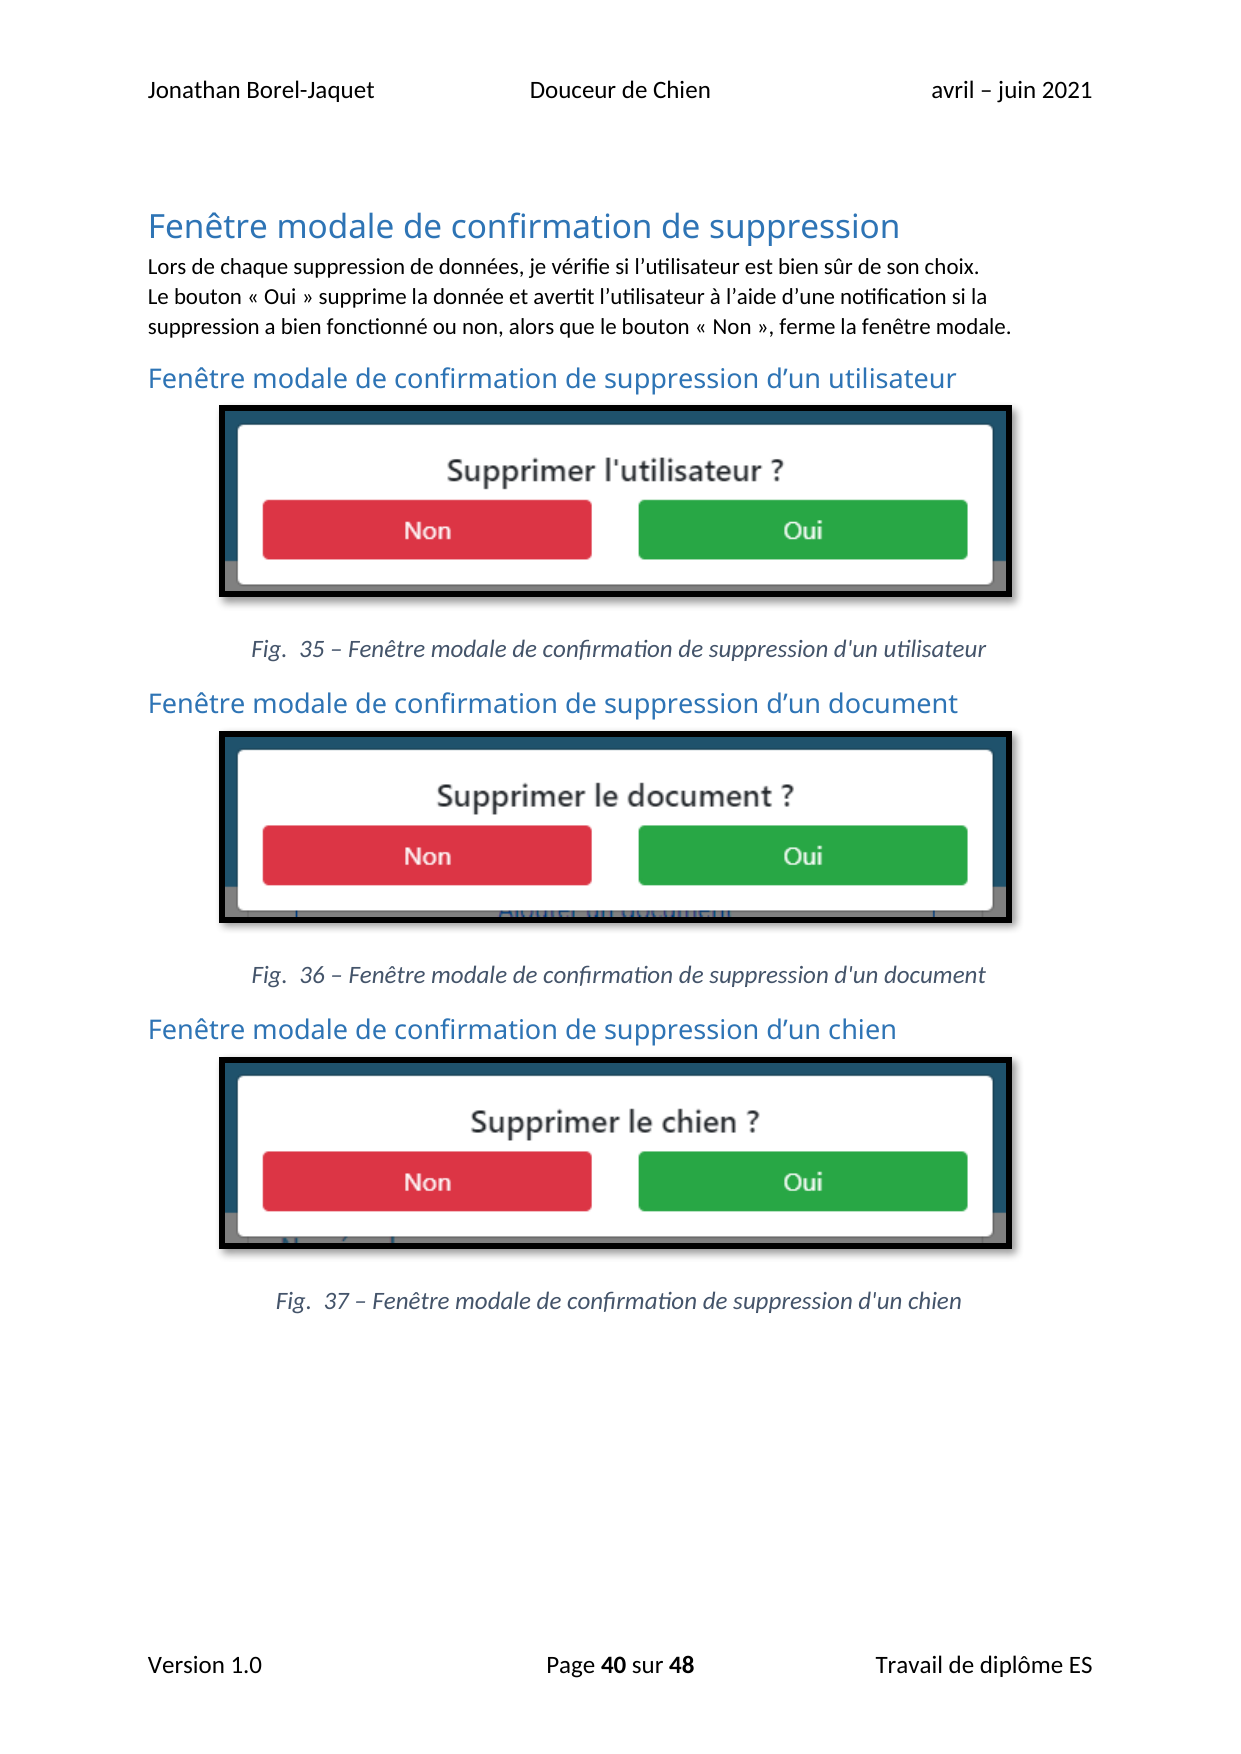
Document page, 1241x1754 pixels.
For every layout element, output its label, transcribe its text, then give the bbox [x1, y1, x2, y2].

text Fig. 37 – Fenêtre modale de confirmation de suppression d'un chien [148, 1285, 1093, 1315]
picture [225, 737, 1006, 917]
subtitle Fenêtre modale de confirmation de suppression [148, 203, 1093, 248]
subtitle Fenêtre modale de confirmation de suppression d’un chien [148, 1011, 1093, 1047]
picture [225, 411, 1006, 591]
subtitle Fenêtre modale de confirmation de suppression d’un document [148, 685, 1093, 722]
subtitle Fenêtre modale de confirmation de suppression d’un utilisateur [148, 359, 1093, 396]
text Fig. 36 – Fenêtre modale de confirmation de suppression d'un document [148, 959, 1093, 990]
picture [225, 1063, 1006, 1243]
text Fig. 35 – Fenêtre modale de confirmation de suppression d'un utilisateur [148, 633, 1093, 664]
text Lors de chaque suppression de données, je vérifie si l’utilisateur est bien sûr de son choix. Le bouton « Oui » supprime la donnée et avertit l’utilisateur à l’aide d’une notification si la suppression a bien fonctionné ou non, alors que le bouton « Non », ferme la fenêtre modale. [148, 252, 1093, 340]
